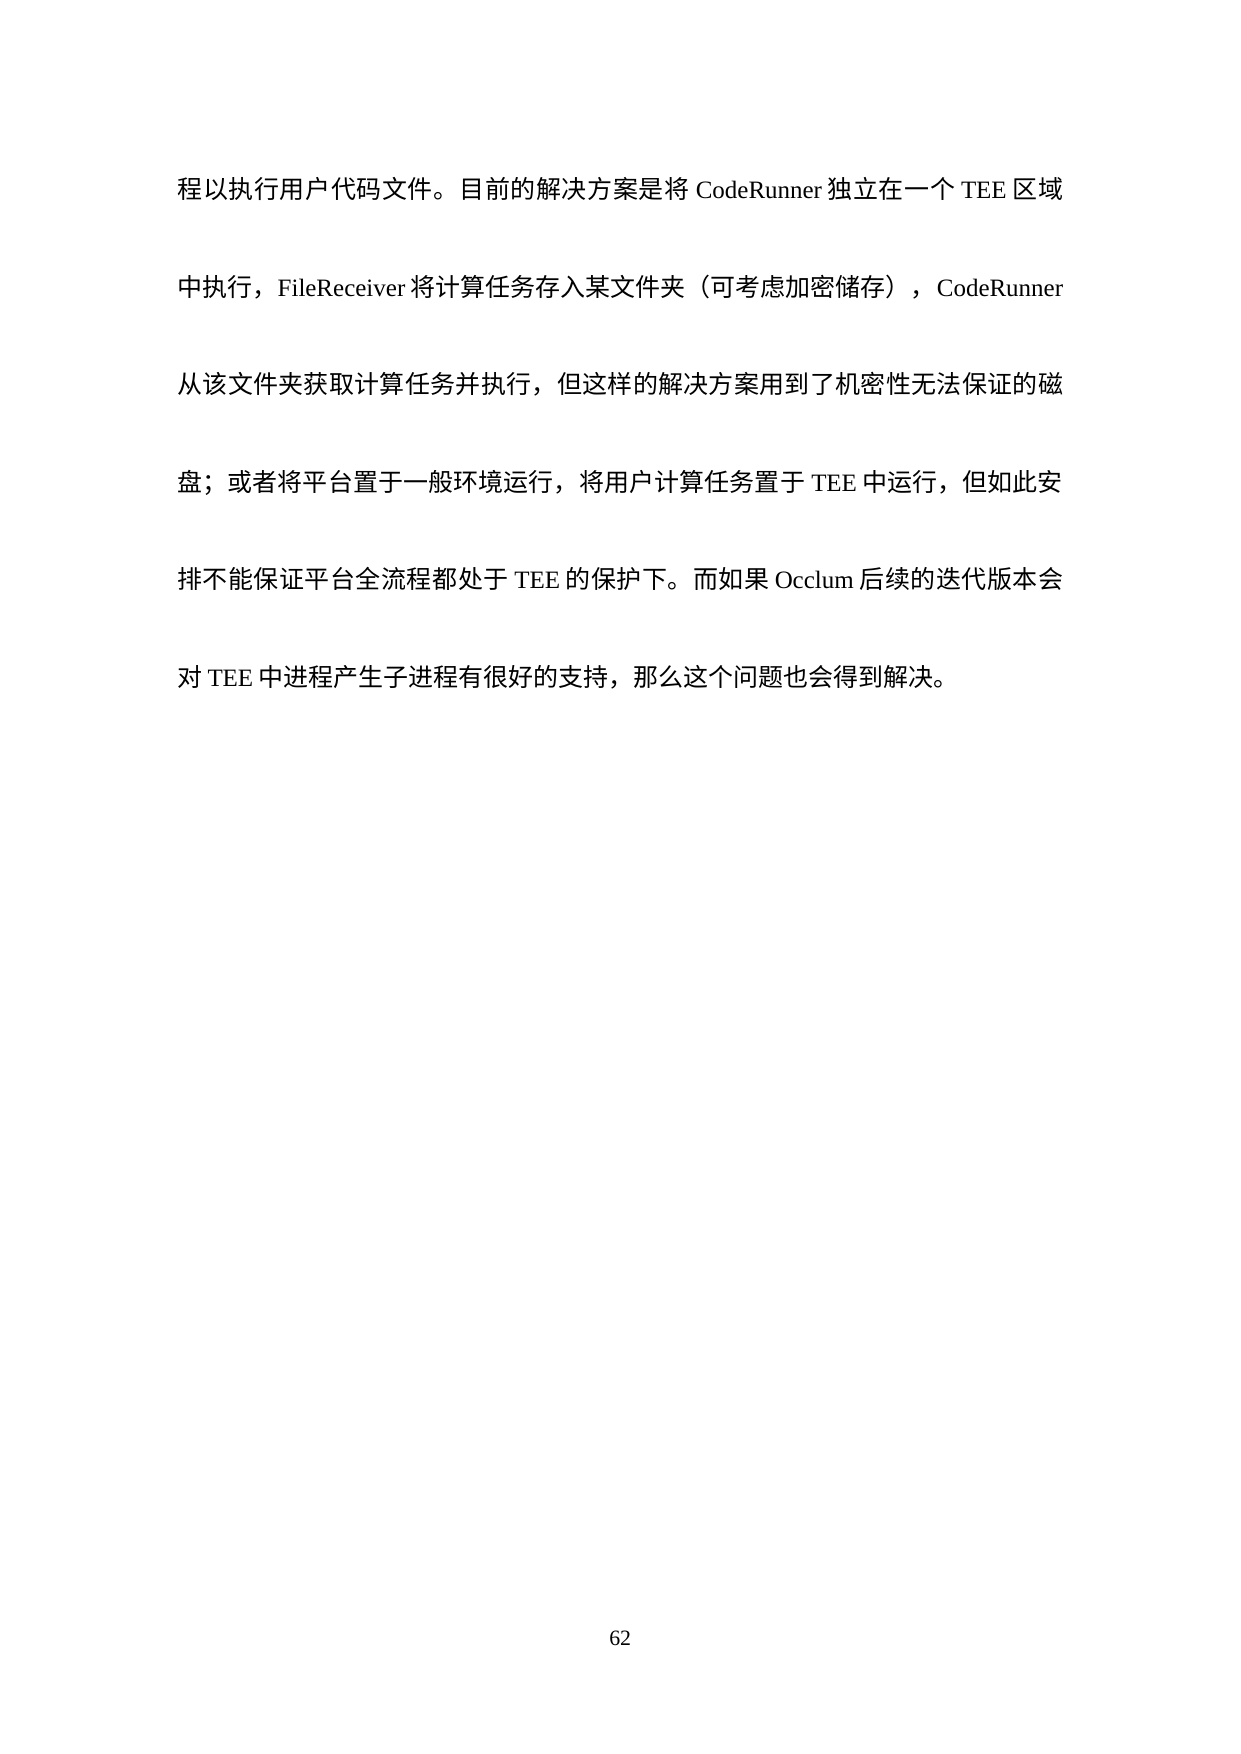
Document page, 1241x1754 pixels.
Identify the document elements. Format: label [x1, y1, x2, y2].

text [177, 155, 1063, 708]
